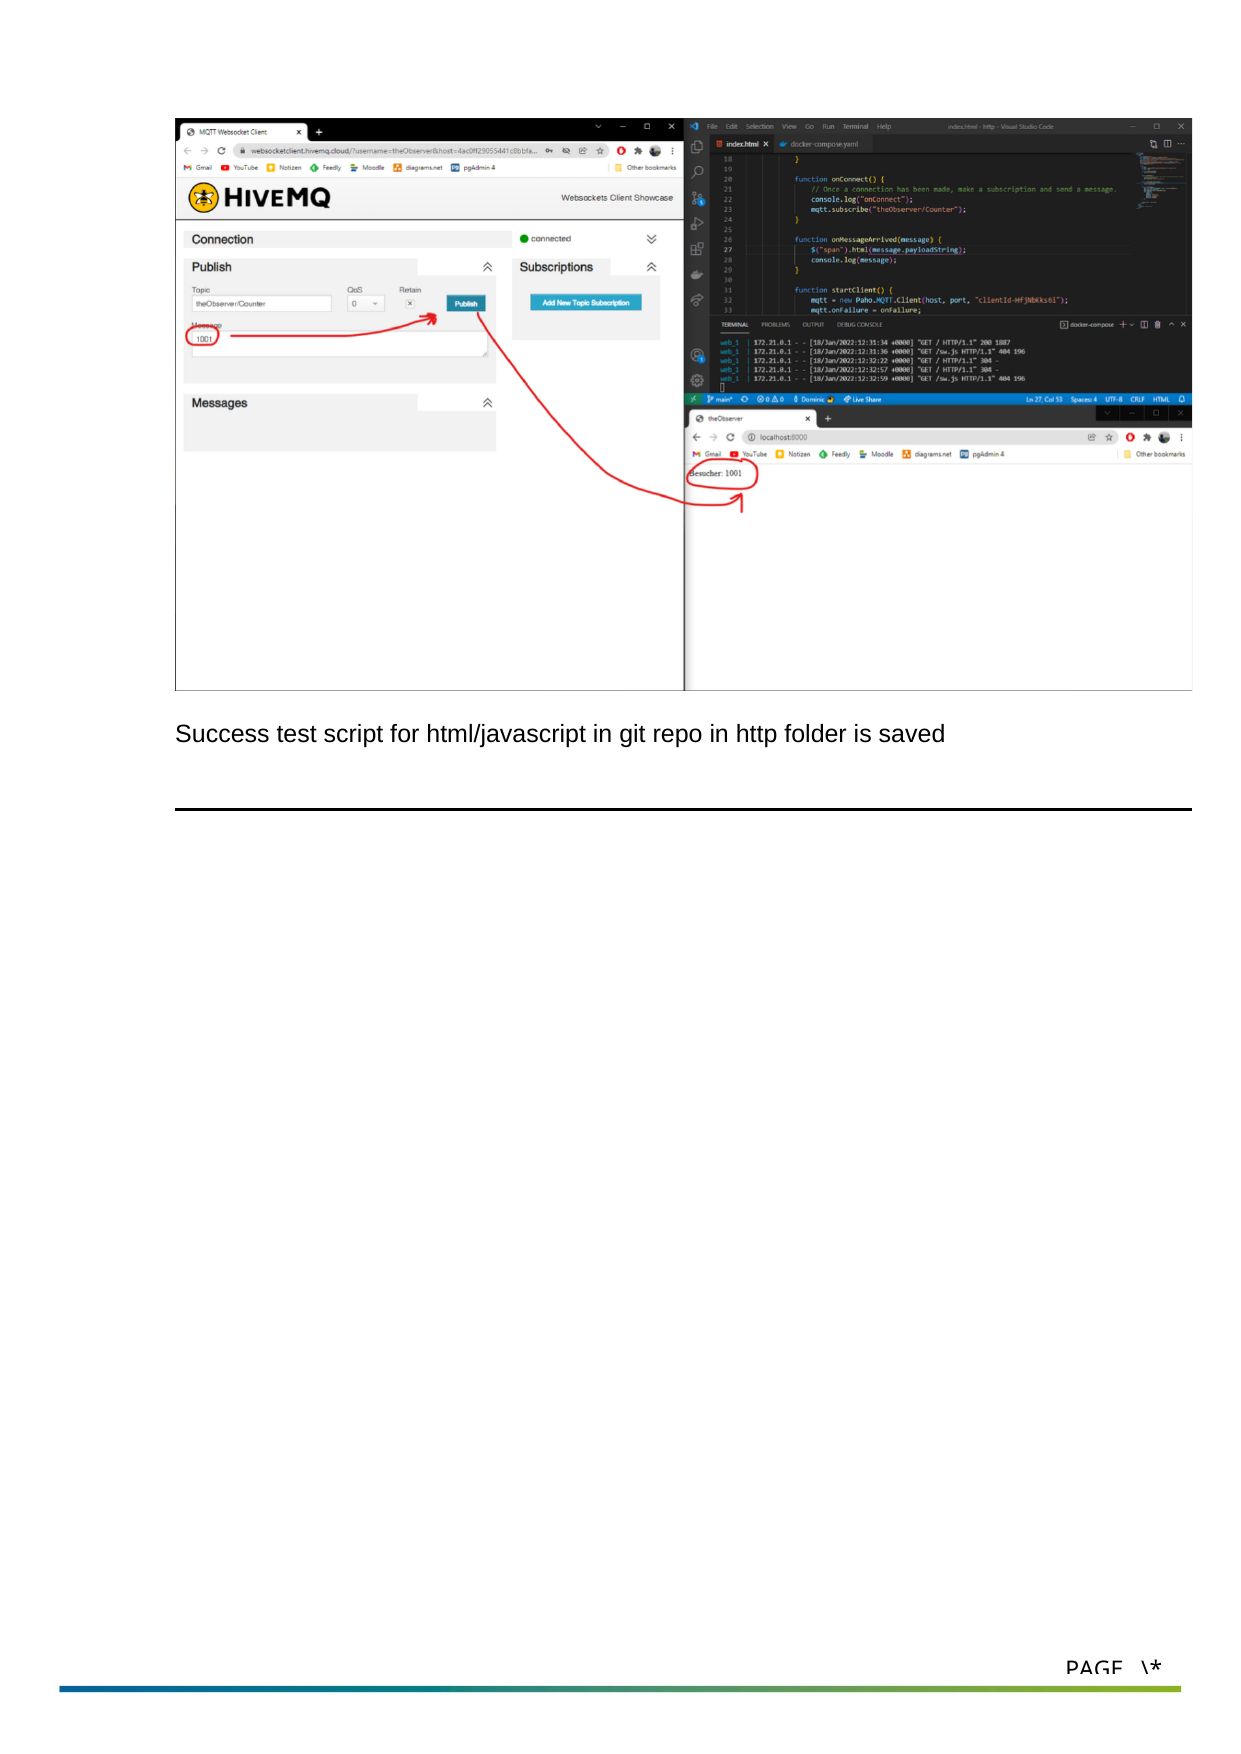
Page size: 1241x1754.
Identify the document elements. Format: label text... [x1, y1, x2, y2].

picture [0, 1680, 1240, 1752]
text Success test script for html/javascript in git repo in http folder is saved [175, 719, 1192, 748]
picture [175, 118, 1193, 691]
